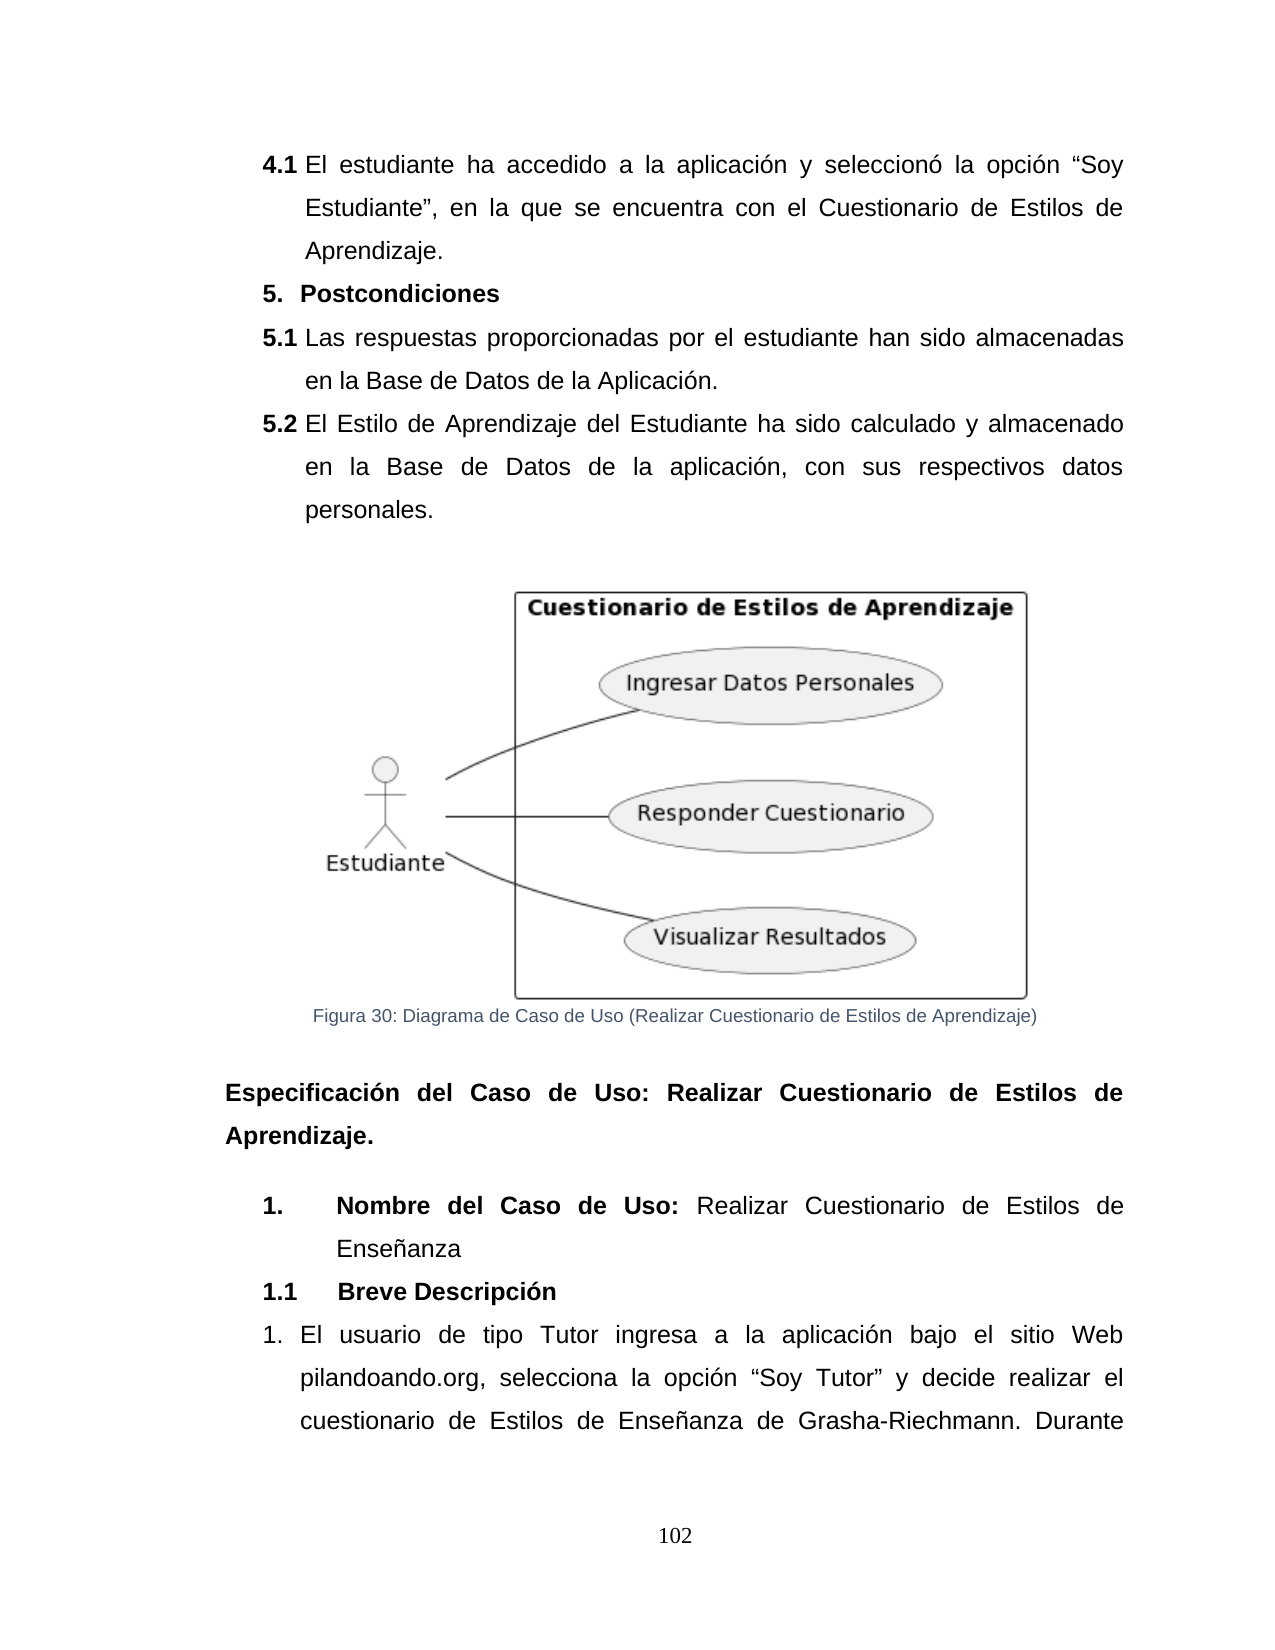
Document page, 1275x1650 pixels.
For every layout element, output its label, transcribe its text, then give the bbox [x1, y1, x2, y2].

text Figura 30: Diagrama de Caso de Uso (Realizar Cuestionario de Estilos de Aprendizaje) [225, 1005, 1125, 1027]
picture [316, 581, 1034, 1006]
list El Estilo de Aprendizaje del Estudiante ha sido calculado y almacenado en la Base de Datos de la aplicación, con sus respectivos datos personales. [262, 409, 1125, 524]
list Nombre del Caso de Uso: Realizar Cuestionario de Estilos de Enseñanza [262, 1191, 1125, 1263]
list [262, 1320, 1125, 1435]
list Postcondiciones [262, 279, 1125, 308]
subtitle Especificación del Caso de Uso: Realizar Cuestionario de Estilos de Aprendizaje. [225, 1078, 1125, 1150]
list Las respuestas proporcionadas por el estudiante han sido almacenadas en la Base de Datos de la Aplicación. [262, 322, 1125, 394]
list Breve Descripción [262, 1277, 1125, 1306]
list El estudiante ha accedido a la aplicación y seleccionó la opción “Soy Estudiante”, en la que se encuentra con el Cuestionario de Estilos de Aprendizaje. [262, 150, 1125, 265]
